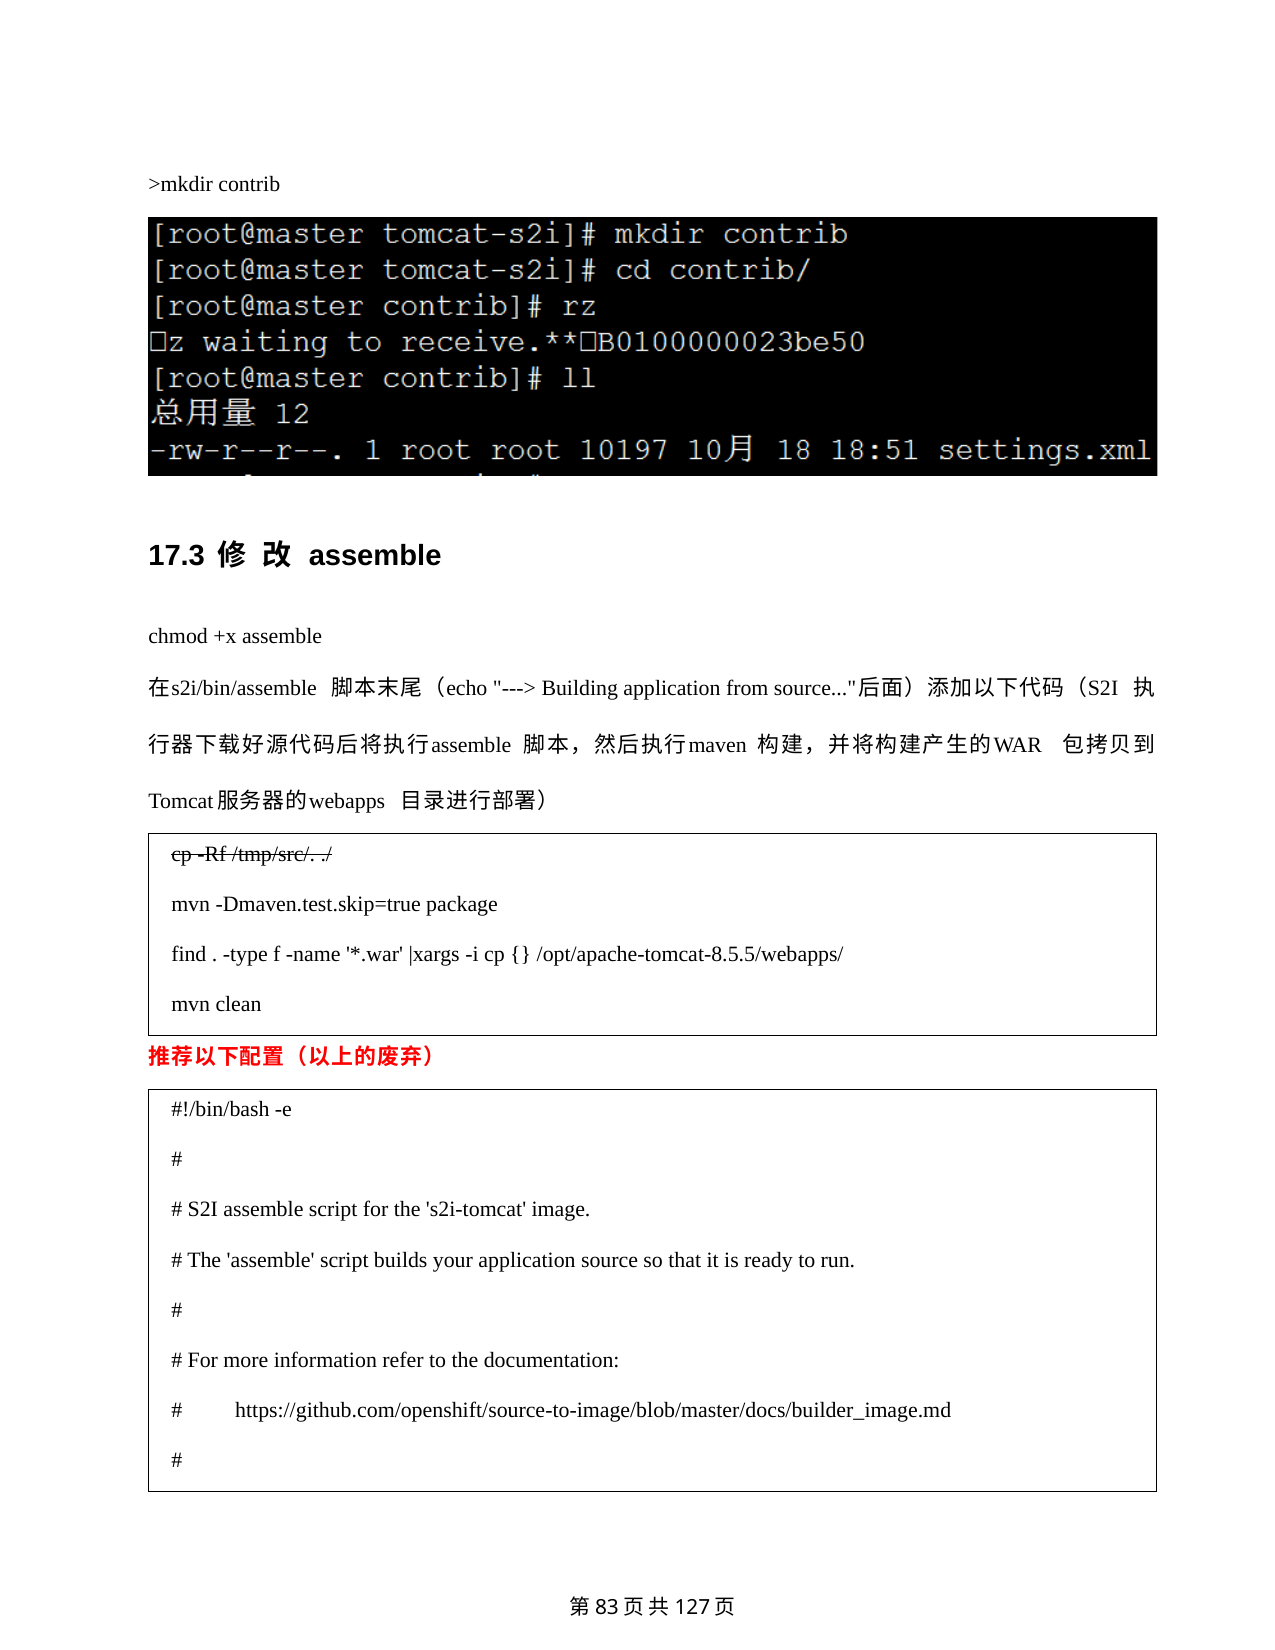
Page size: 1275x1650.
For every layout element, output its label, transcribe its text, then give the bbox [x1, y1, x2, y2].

text 在s2i/bin/assemble脚本末尾（echo "---> Building application from source..."后面）添加以下代码（S2I执行器下载好源代码后将执行assemble脚本，然后执行maven构建，并将构建产生的WAR包拷贝到Tomcat服务器的webapps目录进行部署） [148, 667, 1156, 817]
subtitle 修改assemble [148, 515, 1156, 590]
text 推荐以下配置（以上的废弃） [148, 1036, 1156, 1073]
table_header cp -Rf /tmp/src/. ./ mvn -Dmaven.test.skip=true package find . -type f -name '*.war' |xargs -i cp {} /opt/apache-tomcat-8.5.5/webapps/ mvn clean [149, 834, 1156, 1035]
text chmod +x assemble [148, 617, 1156, 655]
picture [148, 217, 1158, 476]
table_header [149, 1090, 1156, 1491]
text >mkdir contrib [148, 165, 1156, 202]
